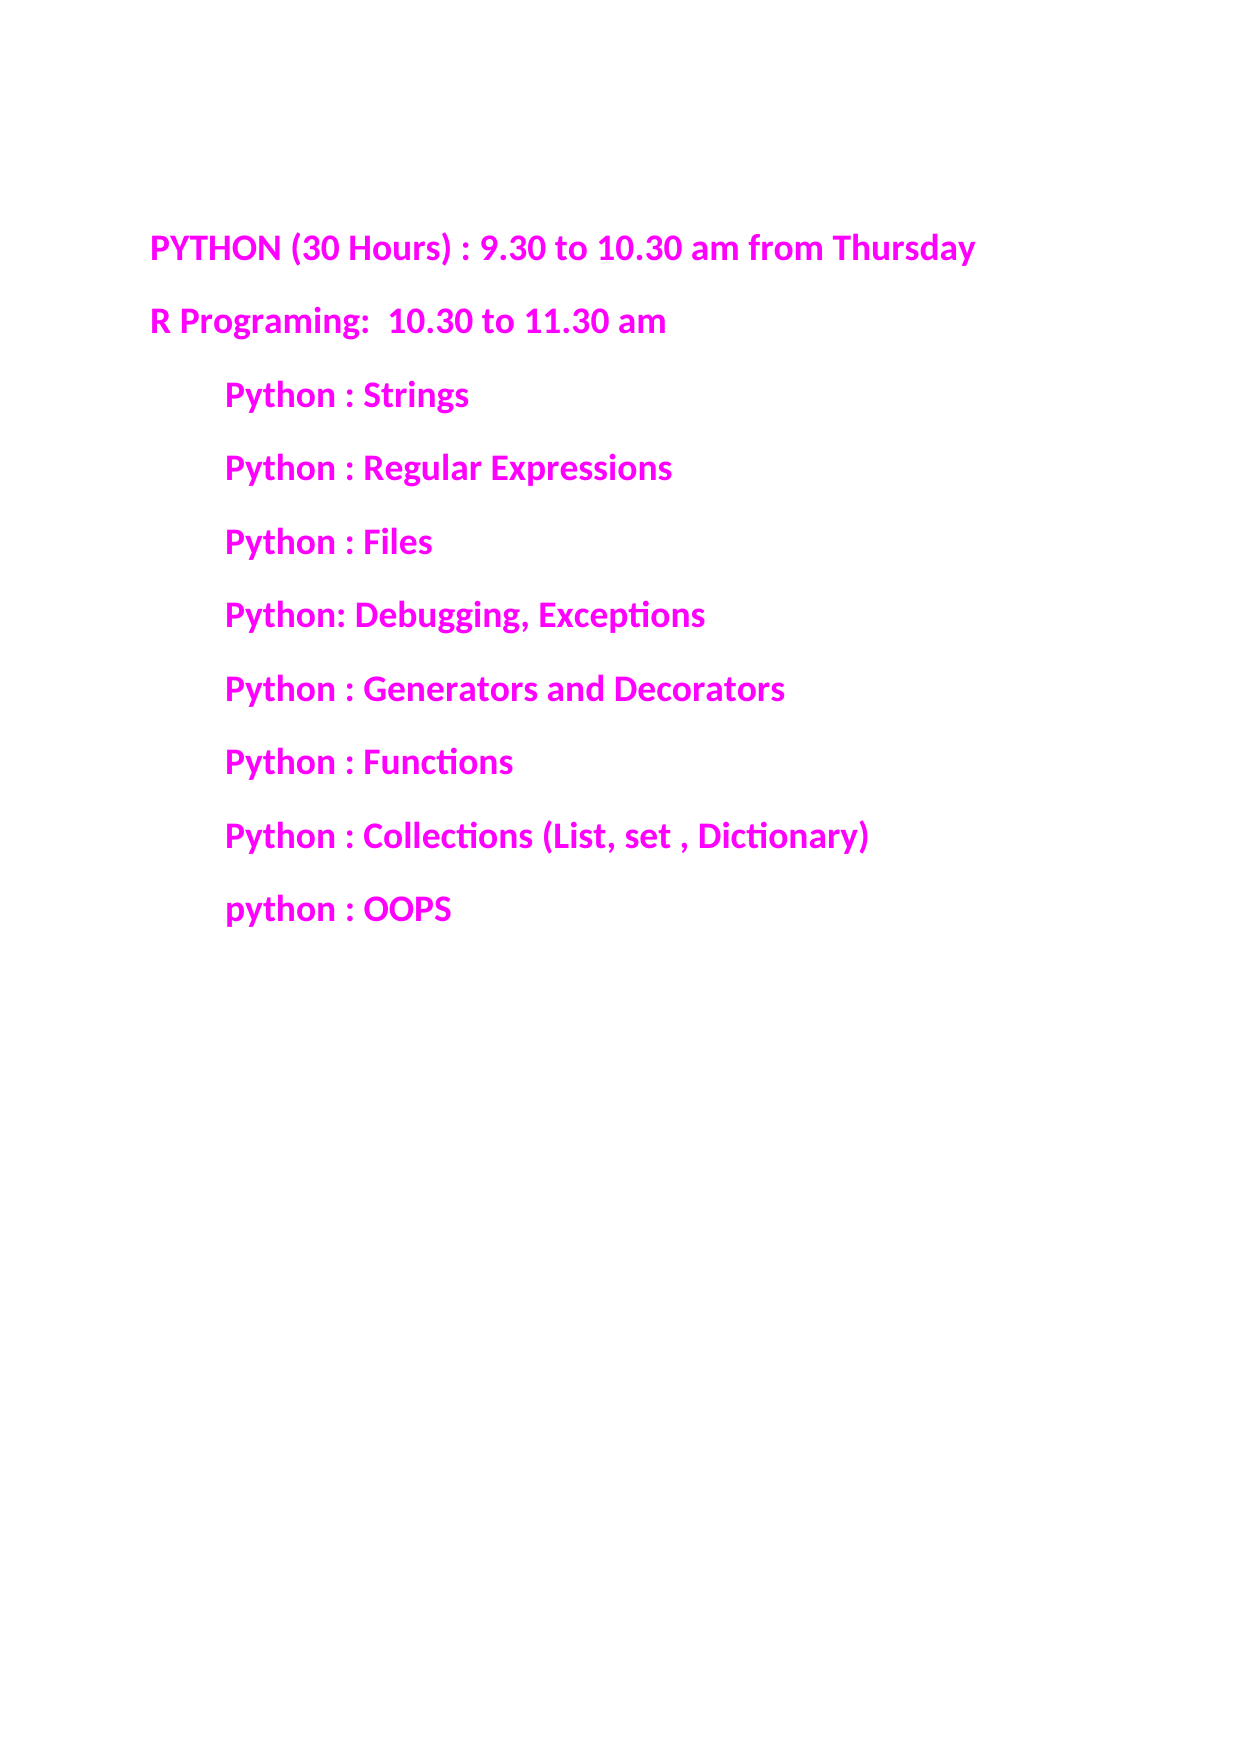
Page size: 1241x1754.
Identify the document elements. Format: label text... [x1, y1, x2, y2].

text Python: Debugging, Exceptions [150, 591, 1090, 637]
text Python : Strings [150, 371, 1090, 416]
text python : OOPS [150, 885, 1090, 931]
text Python : Functions [150, 738, 1090, 784]
text Python : Regular Expressions [150, 444, 1090, 490]
text R Programing: 10.30 to 11.30 am [150, 297, 1090, 343]
text Python : Files [150, 518, 1090, 563]
text Python : Collections (List, set , Dictionary) [150, 812, 1090, 858]
text Python : Generators and Decorators [150, 665, 1090, 711]
text PYTHON (30 Hours) : 9.30 to 10.30 am from Thursday [150, 223, 1090, 269]
